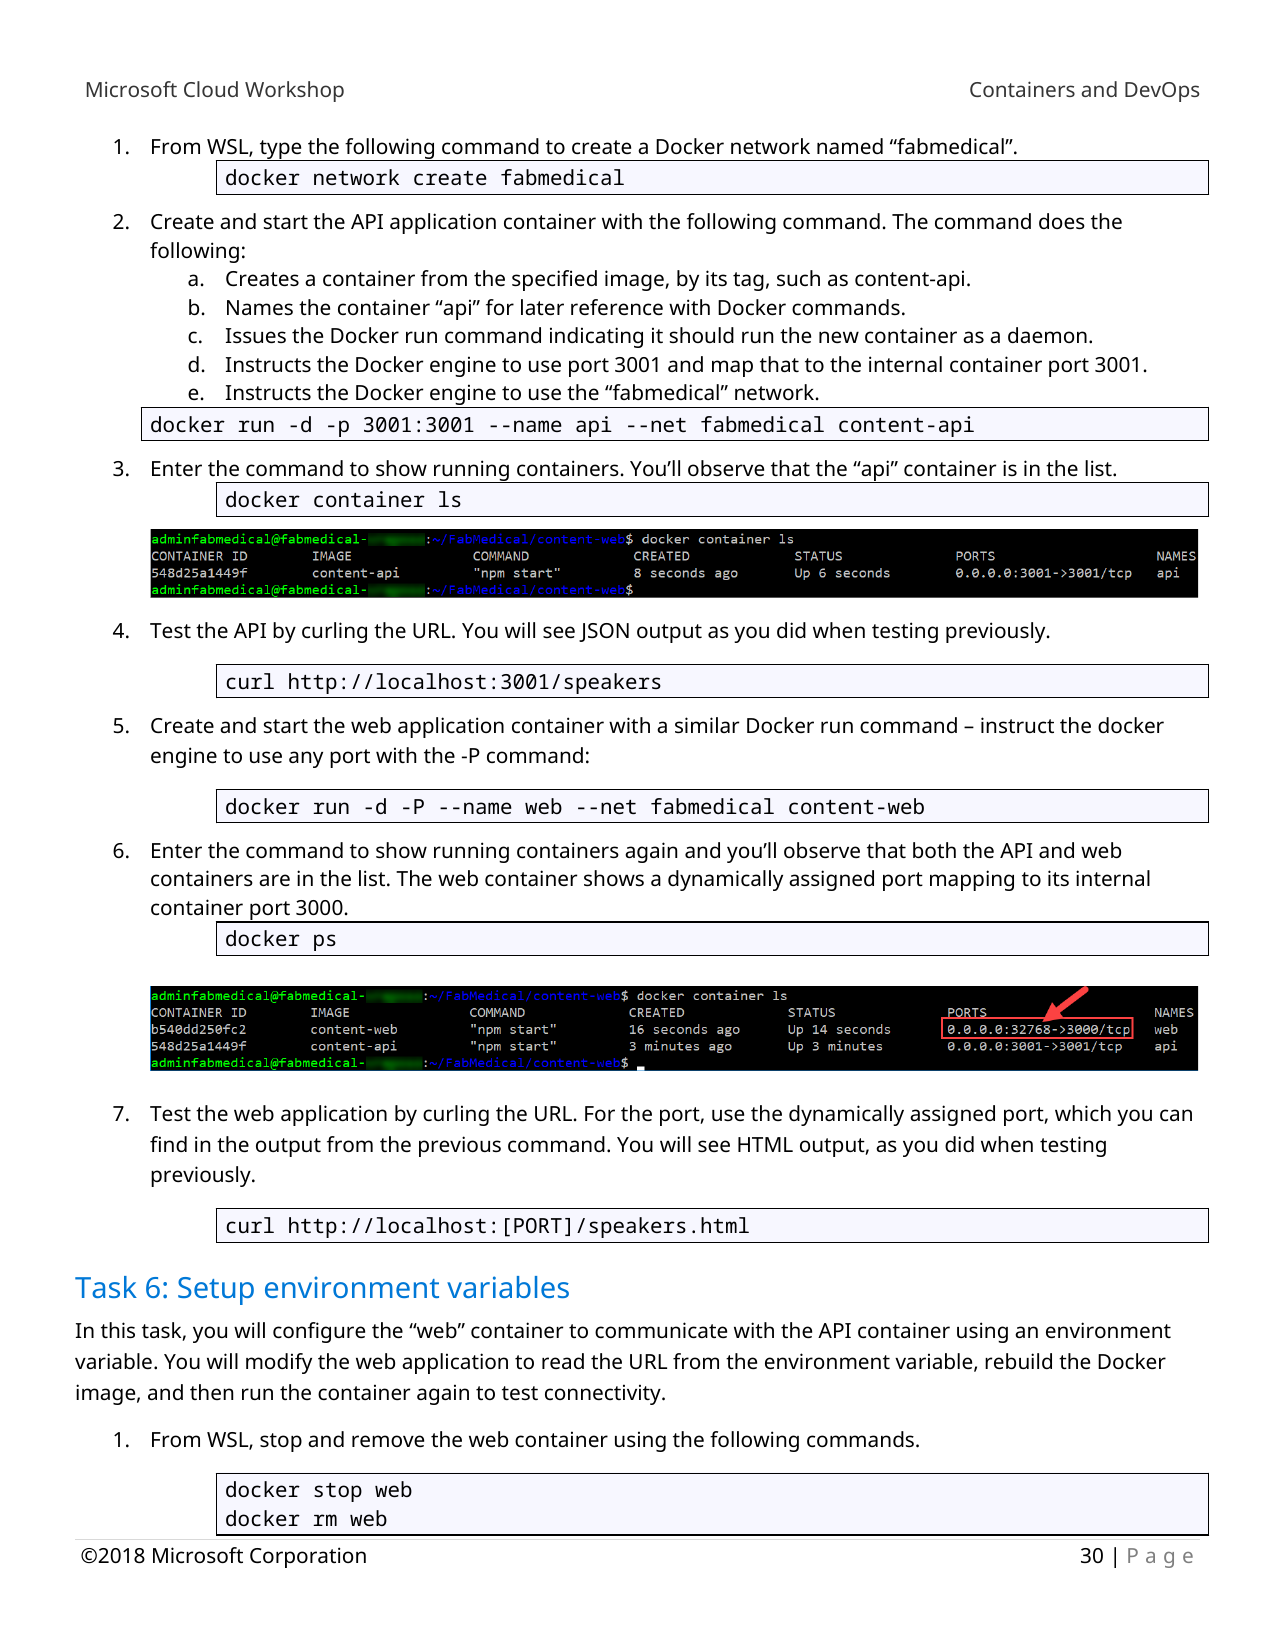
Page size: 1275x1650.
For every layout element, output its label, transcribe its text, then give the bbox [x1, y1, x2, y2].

list Create and start the web application container with a similar Docker run command – instruct the docker engine to use any port with the -P command: [112, 711, 1200, 770]
text In this task, you will configure the “web” container to communicate with the API container using an environment variable. You will modify the web application to read the URL from the environment variable, rebuild the Docker image, and then run the container again to test connectivity. [75, 1317, 1200, 1406]
list Enter the command to show running containers. You’ll observe that the “api” container is in the list. [112, 454, 1200, 482]
list Instructs the Docker engine to use port 3001 and map that to the internal container port 3001. [187, 350, 1200, 378]
list From WSL, type the following command to create a Docker network named “fabmedical”. [112, 132, 1200, 160]
text curl http://localhost:3001/speakers [217, 665, 1208, 697]
list Create and start the API application container with the following command. The command does the following: [112, 207, 1200, 264]
list Creates a container from the specified image, by its tag, such as content-api. [187, 264, 1200, 293]
text docker run -d -P --name web --net fabmedical content-web [217, 790, 1208, 822]
list docker run -d -p 3001:3001 --name api --net fabmedical content-api [142, 408, 1208, 440]
list From WSL, stop and remove the web container using the following commands. [112, 1425, 1200, 1454]
subtitle Task 6: Setup environment variables [75, 1268, 1200, 1307]
text curl http://localhost:[PORT]/speakers.html [217, 1209, 1208, 1242]
list Enter the command to show running containers again and you’ll observe that both the API and web containers are in the list. The web container shows a dynamically assigned port mapping to its internal container port 3000. [112, 836, 1200, 921]
list Instructs the Docker engine to use the “fabmedical” network. [187, 378, 1200, 407]
text docker stop web [217, 1474, 1208, 1501]
text docker container ls [217, 483, 1208, 516]
text docker rm web [217, 1501, 1208, 1534]
text docker ps [217, 923, 1208, 955]
text docker network create fabmedical [217, 161, 1208, 194]
list Names the container “api” for later reference with Docker commands. [187, 293, 1200, 321]
picture [150, 529, 1199, 598]
list Issues the Docker run command indicating it should run the new container as a daemon. [187, 321, 1200, 350]
list Test the API by curling the URL. You will see JSON output as you did when testing previously. [112, 616, 1200, 645]
list Test the web application by curling the URL. For the port, use the dynamically assigned port, which you can find in the output from the previous command. You will see HTML output, as you did when testing previously. [112, 1099, 1200, 1189]
picture [150, 985, 1199, 1071]
